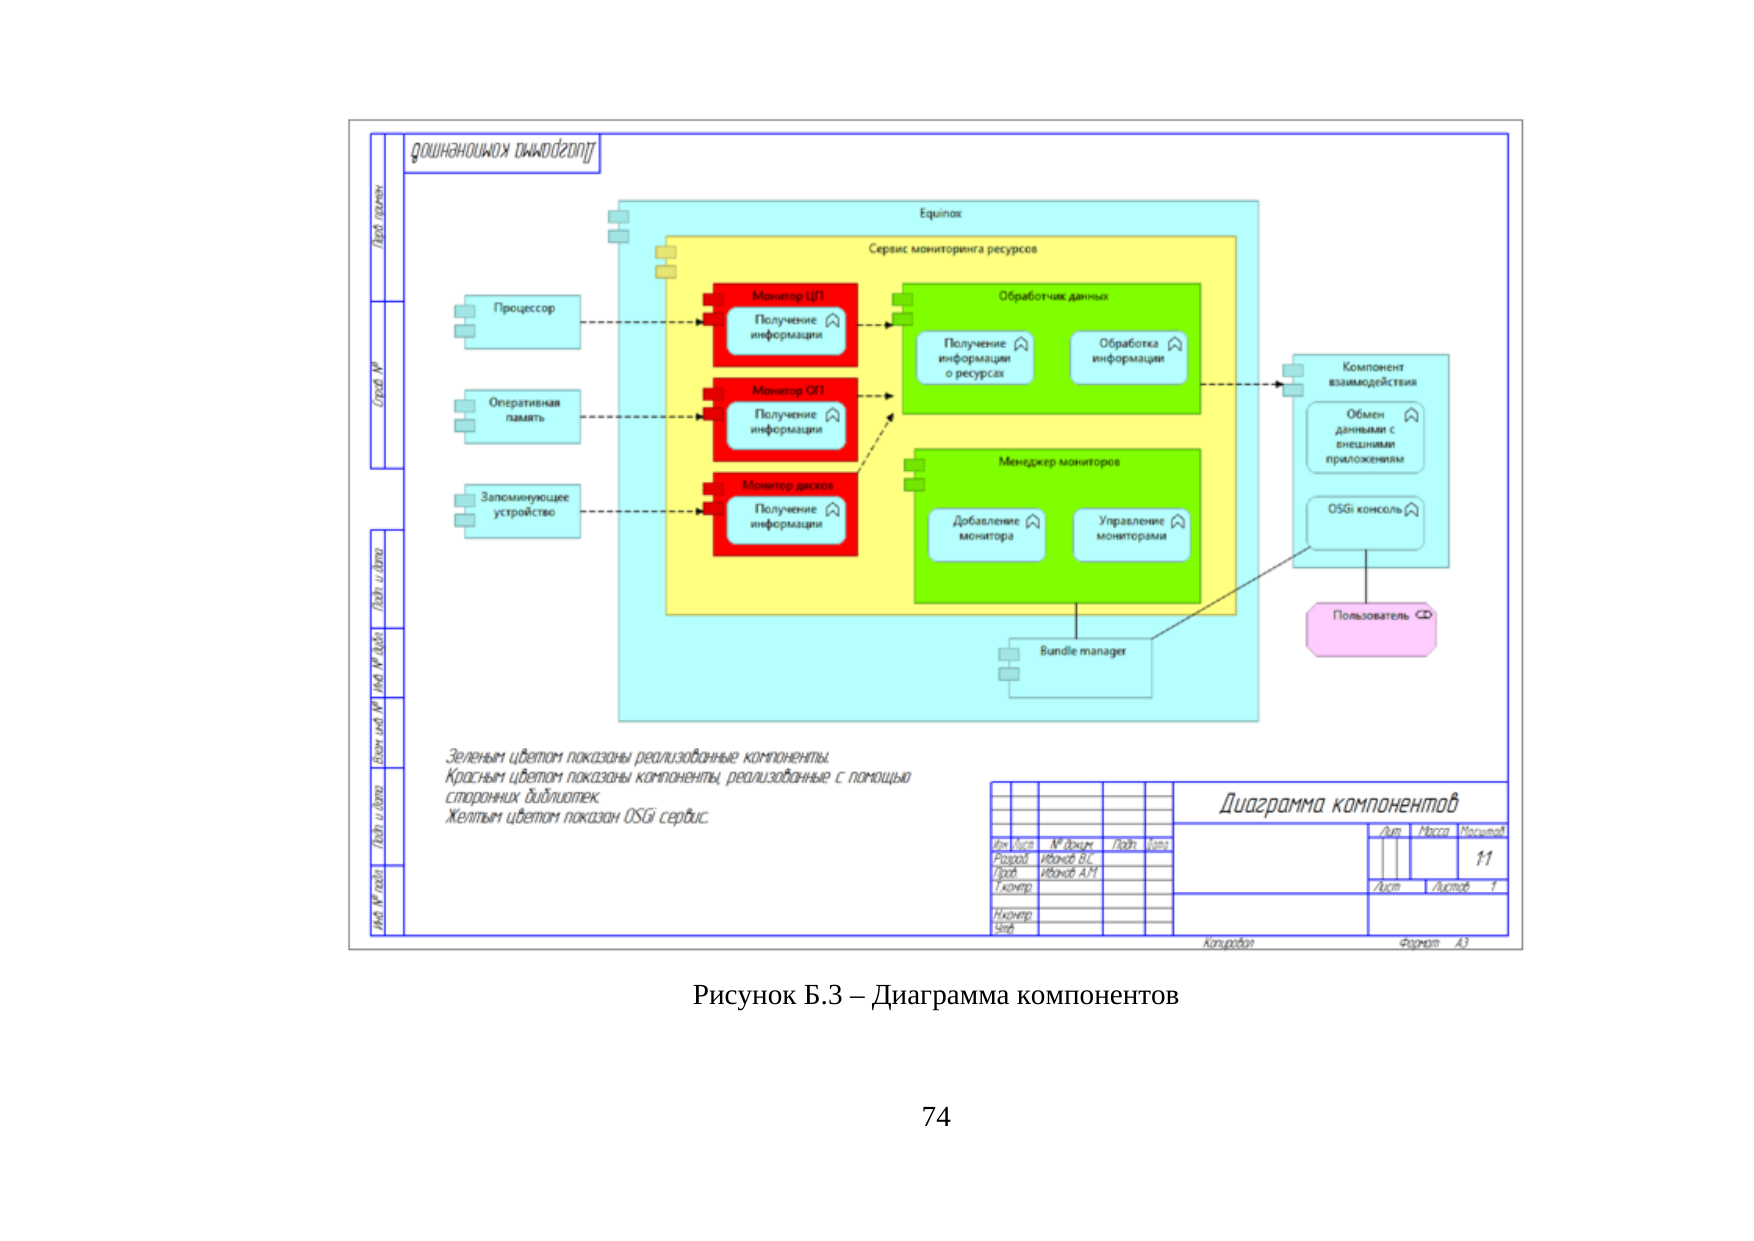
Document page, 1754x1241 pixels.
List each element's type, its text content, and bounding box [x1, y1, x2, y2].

text Рисунок Б.3 – Диаграмма компонентов [177, 977, 1695, 1011]
picture [347, 118, 1525, 952]
